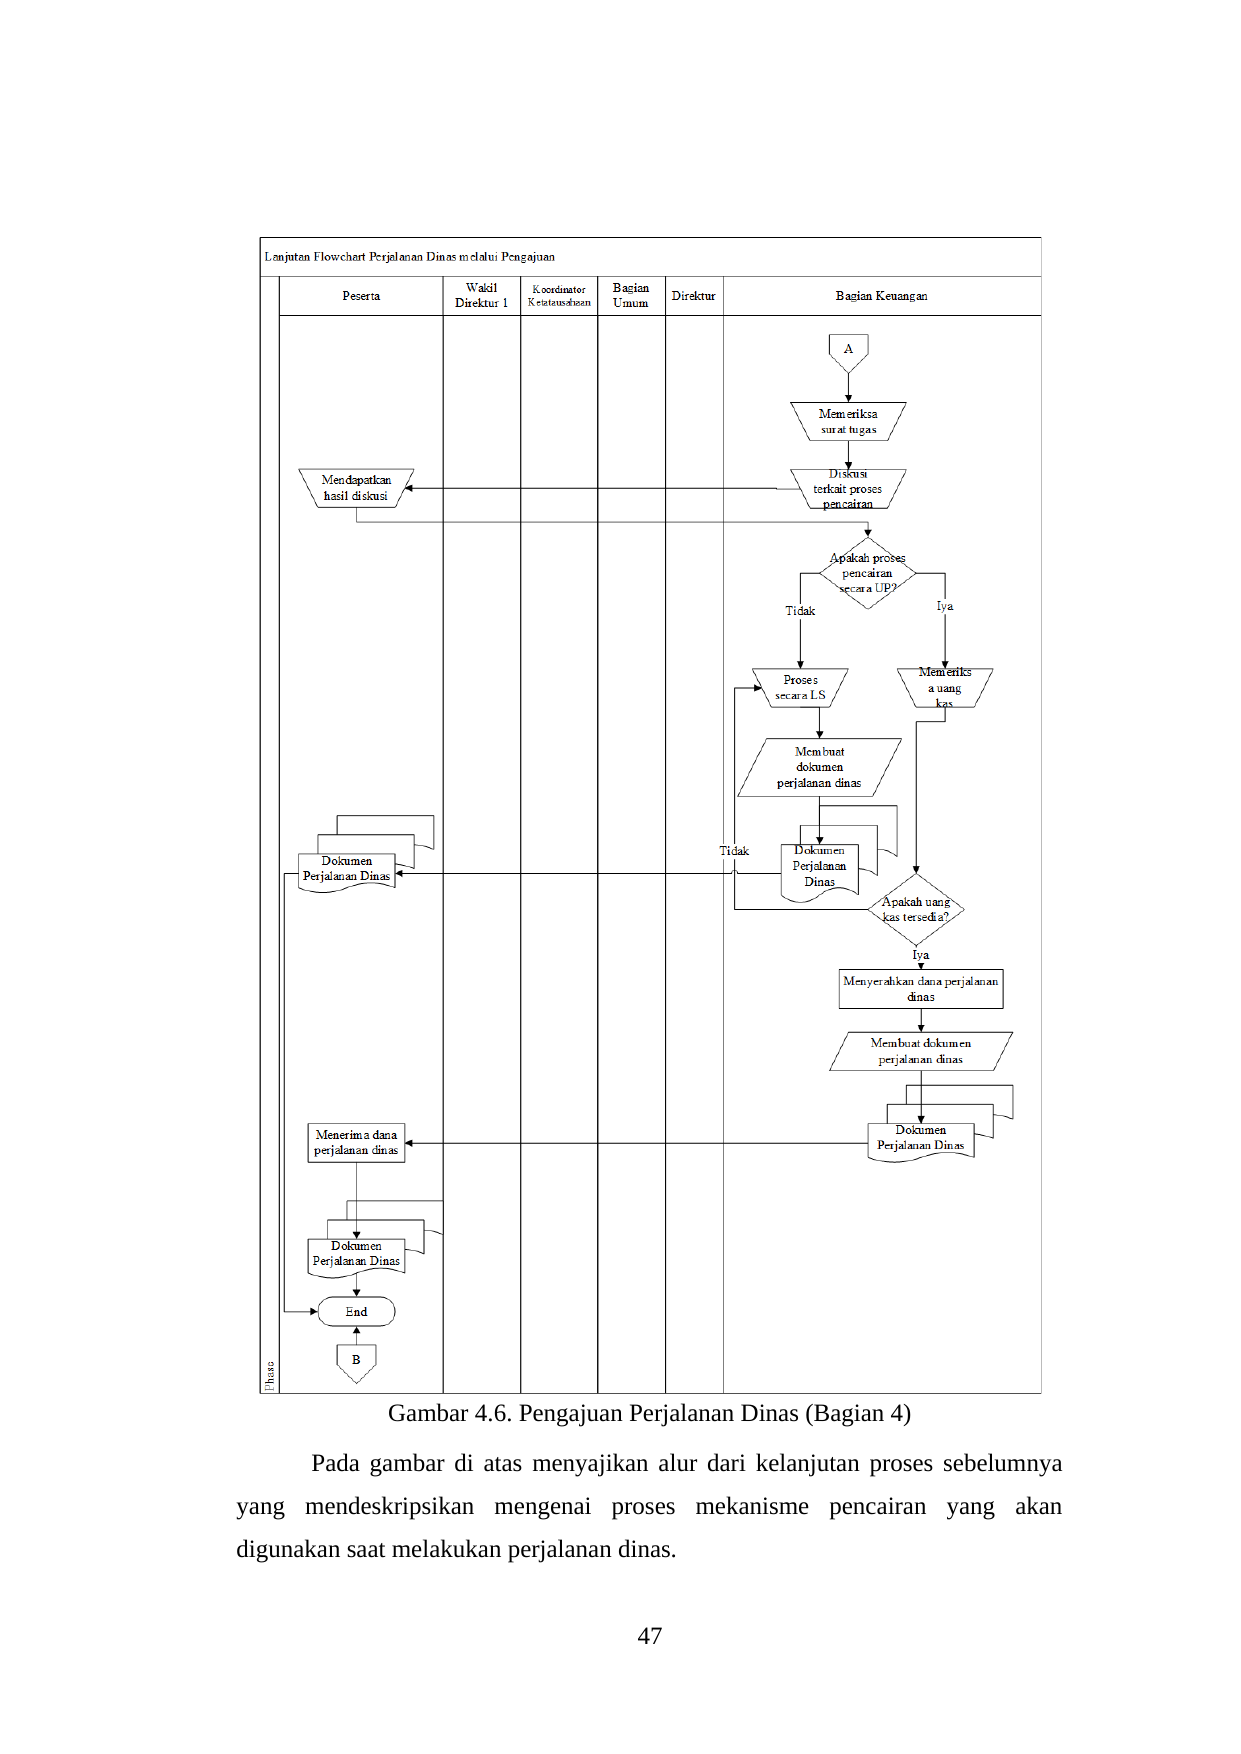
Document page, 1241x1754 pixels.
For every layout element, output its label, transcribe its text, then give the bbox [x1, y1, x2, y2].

picture [257, 236, 1042, 1398]
text Pada gambar di atas menyajikan alur dari kelanjutan proses sebelumnya yang mendeskripsikan mengenai proses mekanisme pencairan yang akan digunakan saat melakukan perjalanan dinas. [236, 1448, 1063, 1563]
text Gambar 4.6. Pengajuan Perjalanan Dinas (Bagian 4) [236, 1398, 1063, 1427]
